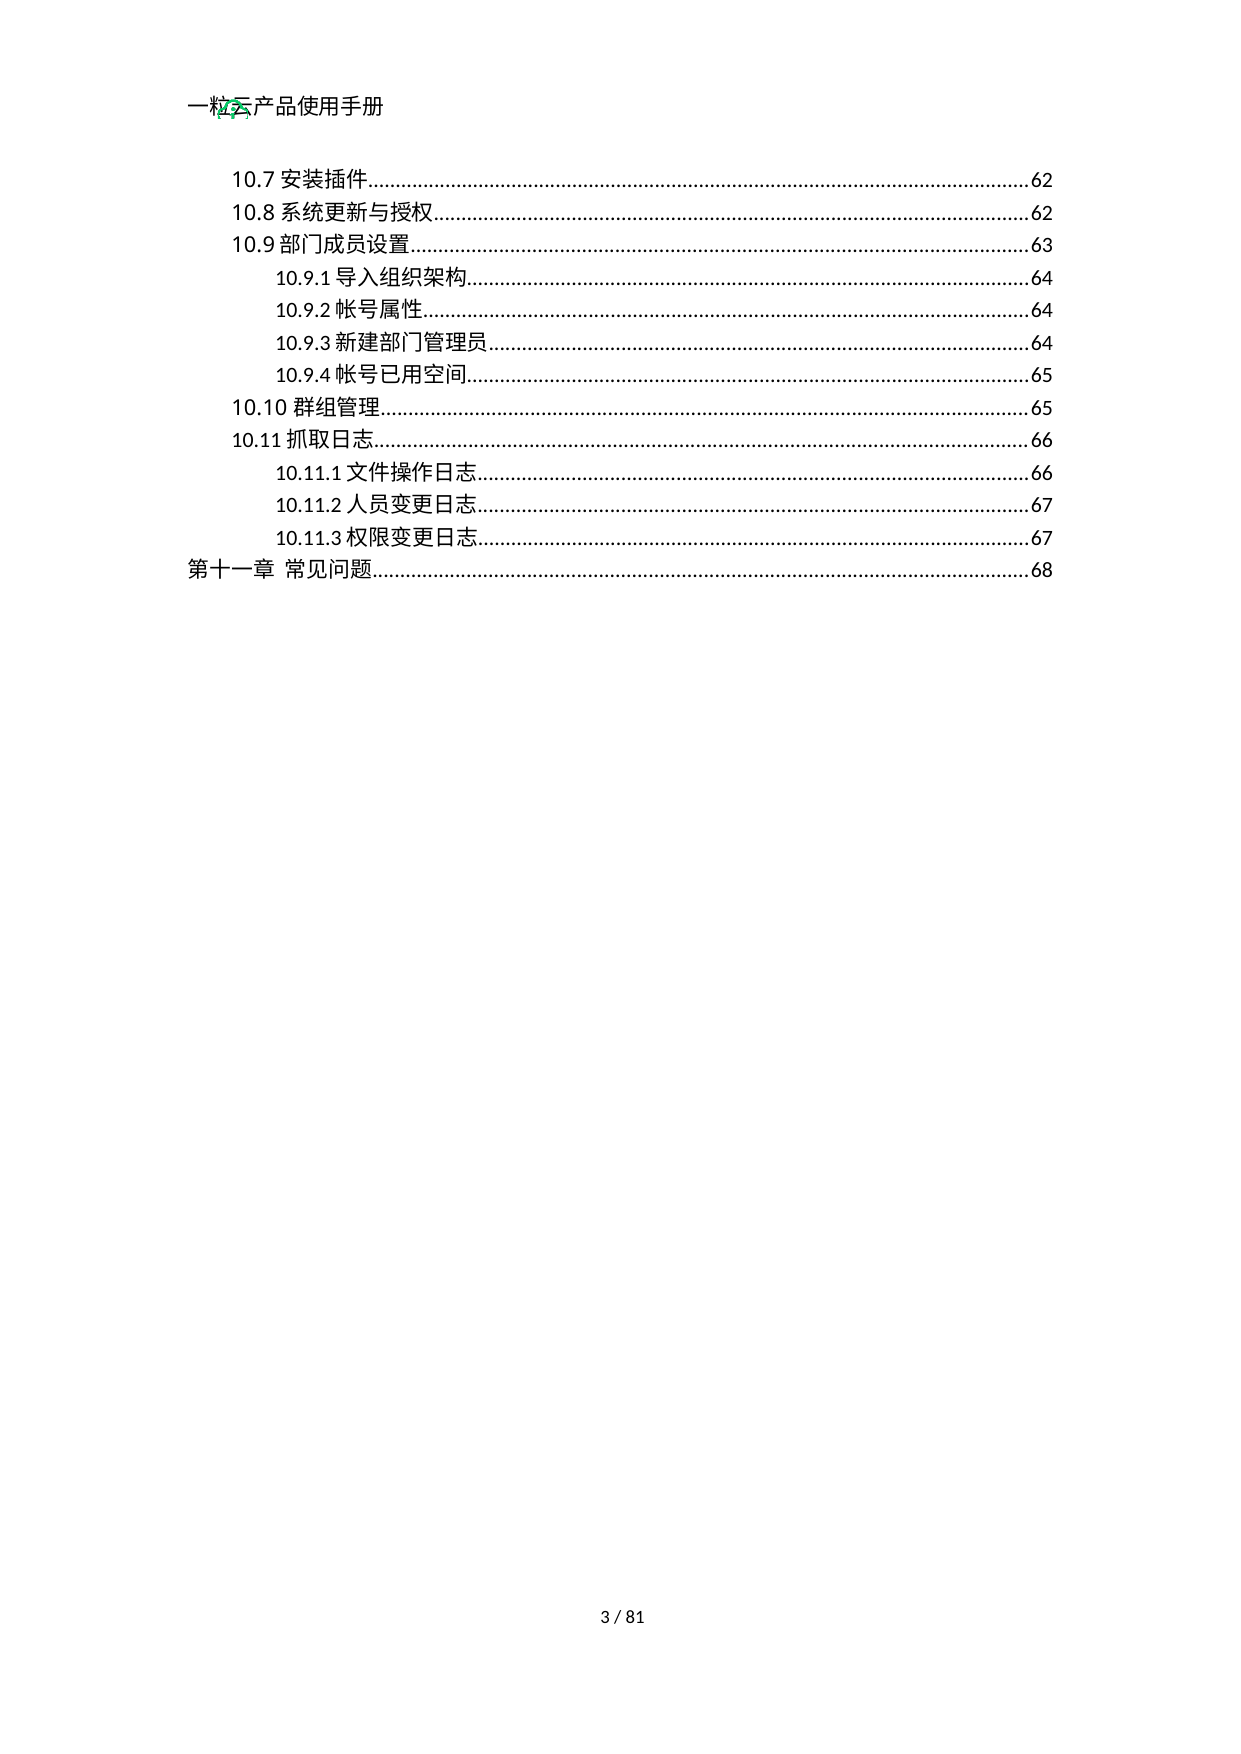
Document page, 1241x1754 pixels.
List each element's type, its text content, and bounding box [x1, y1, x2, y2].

text 10.10 群组管理 65 [231, 389, 1053, 422]
text 10.8 系统更新与授权 62 [231, 194, 1053, 227]
text 10.11.3 权限变更日志 67 [275, 519, 1053, 552]
text 10.7 安装插件 62 [231, 162, 1053, 194]
text 10.9.3 新建部门管理员 64 [275, 324, 1053, 357]
picture [216, 99, 248, 118]
text 10.9.4 帐号已用空间 65 [275, 357, 1053, 389]
text 10.11 抓取日志 66 [231, 422, 1053, 454]
text 10.11.1文件操作日志 66 [275, 454, 1053, 487]
text 第十一章 常见问题 68 [187, 552, 1053, 584]
text 10.9部门成员设置 63 [231, 227, 1053, 259]
text 10.9.2 帐号属性 64 [275, 292, 1053, 324]
text 10.9.1 导入组织架构 64 [275, 259, 1053, 292]
text 10.11.2人员变更日志 67 [275, 487, 1053, 519]
